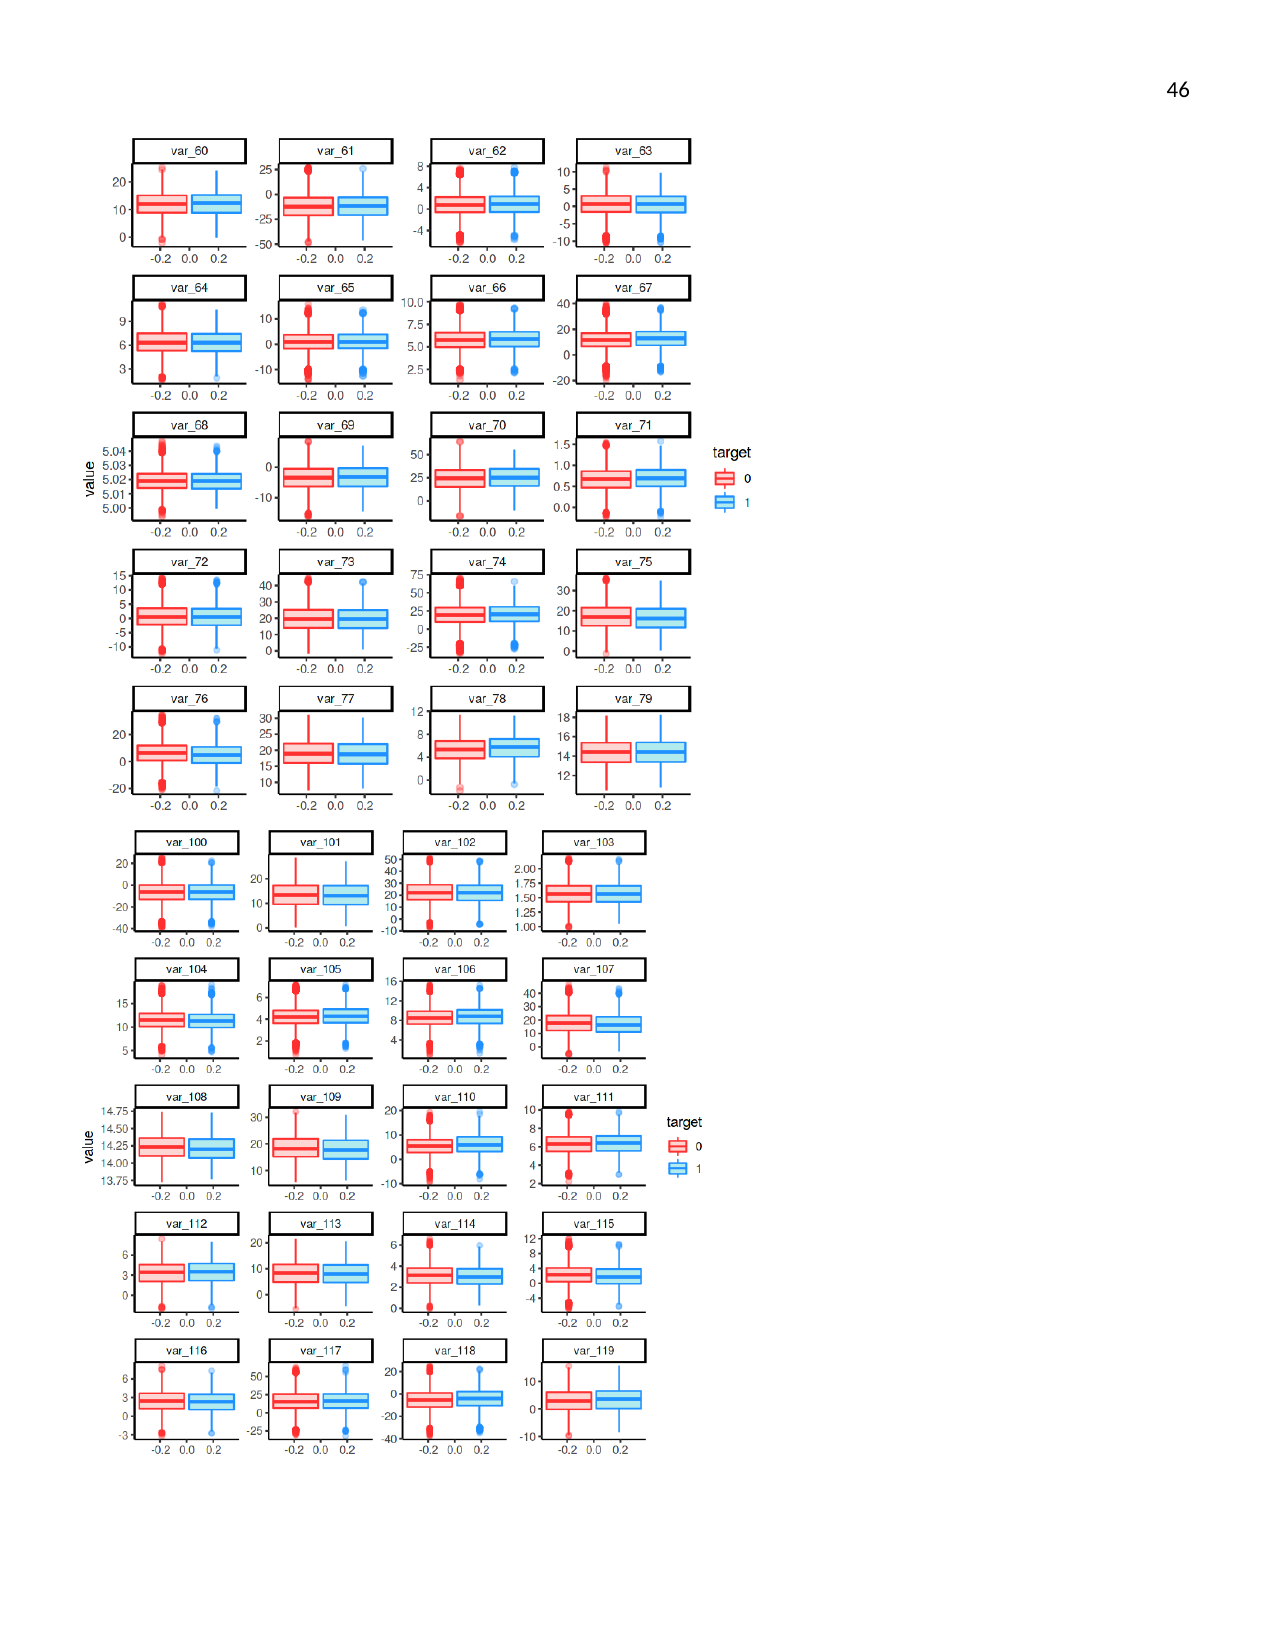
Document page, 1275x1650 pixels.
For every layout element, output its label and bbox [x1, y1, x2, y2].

picture [75, 823, 716, 1465]
picture [75, 131, 766, 822]
